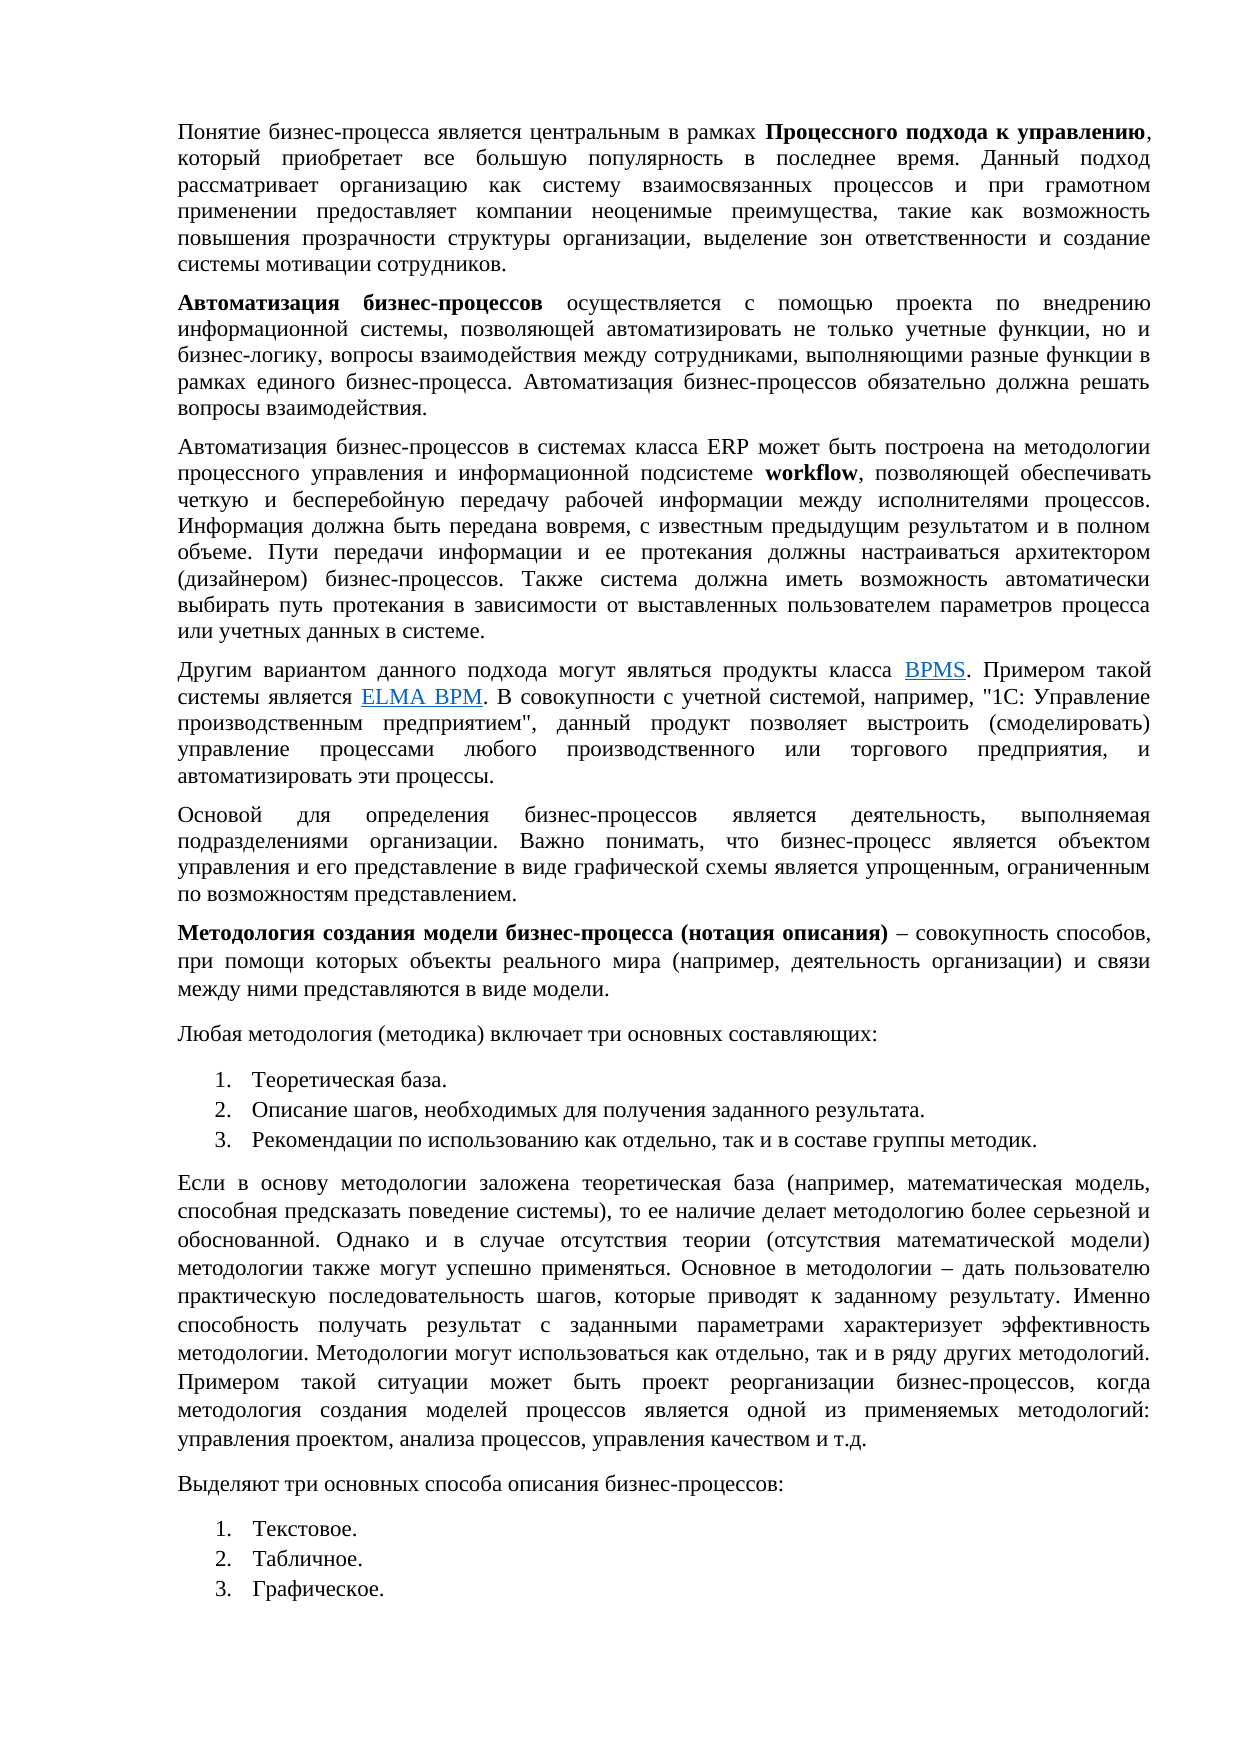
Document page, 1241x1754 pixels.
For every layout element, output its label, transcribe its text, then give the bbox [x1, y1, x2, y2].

text Понятие бизнес-процесса является центральным в рамках Процессного подхода к управлению, который приобретает все большую популярность в последнее время. Данный подход рассматривает организацию как систему взаимосвязанных процессов и при грамотном применении предоставляет компании неоценимые преимущества, такие как возможность повышения прозрачности структуры организации, выделение зон ответственности и создание системы мотивации сотрудников. [177, 118, 1152, 276]
text Автоматизация бизнес-процессов в системах класса ERP может быть построена на методологии процессного управления и информационной подсистеме workflow, позволяющей обеспечивать четкую и бесперебойную передачу рабочей информации между исполнителями процессов. Информация должна быть передана вовремя, с известным предыдущим результатом и в полном объеме. Пути передачи информации и ее протекания должны настраиваться архитектором (дизайнером) бизнес-процессов. Также система должна иметь возможность автоматически выбирать путь протекания в зависимости от выставленных пользователем параметров процесса или учетных данных в системе. [177, 433, 1152, 644]
list Табличное. [215, 1545, 1152, 1571]
text Если в основу методологии заложена теоретическая база (например, математическая модель, способная предсказать поведение системы), то ее наличие делает методологию более серьезной и обоснованной. Однако и в случае отсутствия теории (отсутствия математической модели) методологии также могут успешно применяться. Основное в методологии – дать пользователю практическую последовательность шагов, которые приводят к заданному результату. Именно способность получать результат с заданными параметрами характеризует эффективность методологии. Методологии могут использоваться как отдельно, так и в ряду других методологий. Примером такой ситуации может быть проект реорганизации бизнес-процессов, когда методология создания моделей процессов является одной из применяемых методологий: управления проектом, анализа процессов, управления качеством и т.д. [177, 1169, 1152, 1451]
text Автоматизация бизнес-процессов осуществляется с помощью проекта по внедрению информационной системы, позволяющей автоматизировать не только учетные функции, но и бизнес-логику, вопросы взаимодействия между сотрудниками, выполняющими разные функции в рамках единого бизнес-процесса. Автоматизация бизнес-процессов обязательно должна решать вопросы взаимодействия. [177, 289, 1152, 421]
text Методология создания модели бизнес-процесса (нотация описания) – совокупность способов, при помощи которых объекты реального мира (например, деятельность организации) и связи между ними представляются в виде модели. [177, 918, 1152, 1002]
list Графическое. [215, 1575, 1152, 1602]
text Выделяют три основных способа описания бизнес-процессов: [177, 1470, 1152, 1496]
list Рекомендации по использованию как отдельно, так и в составе группы методик. [214, 1126, 1152, 1152]
text Основой для определения бизнес-процессов является деятельность, выполняемая подразделениями организации. Важно понимать, что бизнес-процесс является объектом управления и его представление в виде графической схемы является упрощенным, ограниченным по возможностям представлением. [177, 801, 1152, 906]
list Текстовое. [215, 1515, 1152, 1541]
list Описание шагов, необходимых для получения заданного результата. [214, 1096, 1152, 1122]
text Любая методология (методика) включает три основных составляющих: [177, 1021, 1152, 1047]
list Теоретическая база. [214, 1066, 1152, 1092]
text Другим вариантом данного подхода могут являться продукты класса BPMS. Примером такой системы является ELMA BPM. В совокупности с учетной системой, например, "1С: Управление производственным предприятием", данный продукт позволяет выстроить (смоделировать) управление процессами любого производственного или торгового предприятия, и автоматизировать эти процессы. [177, 656, 1152, 788]
